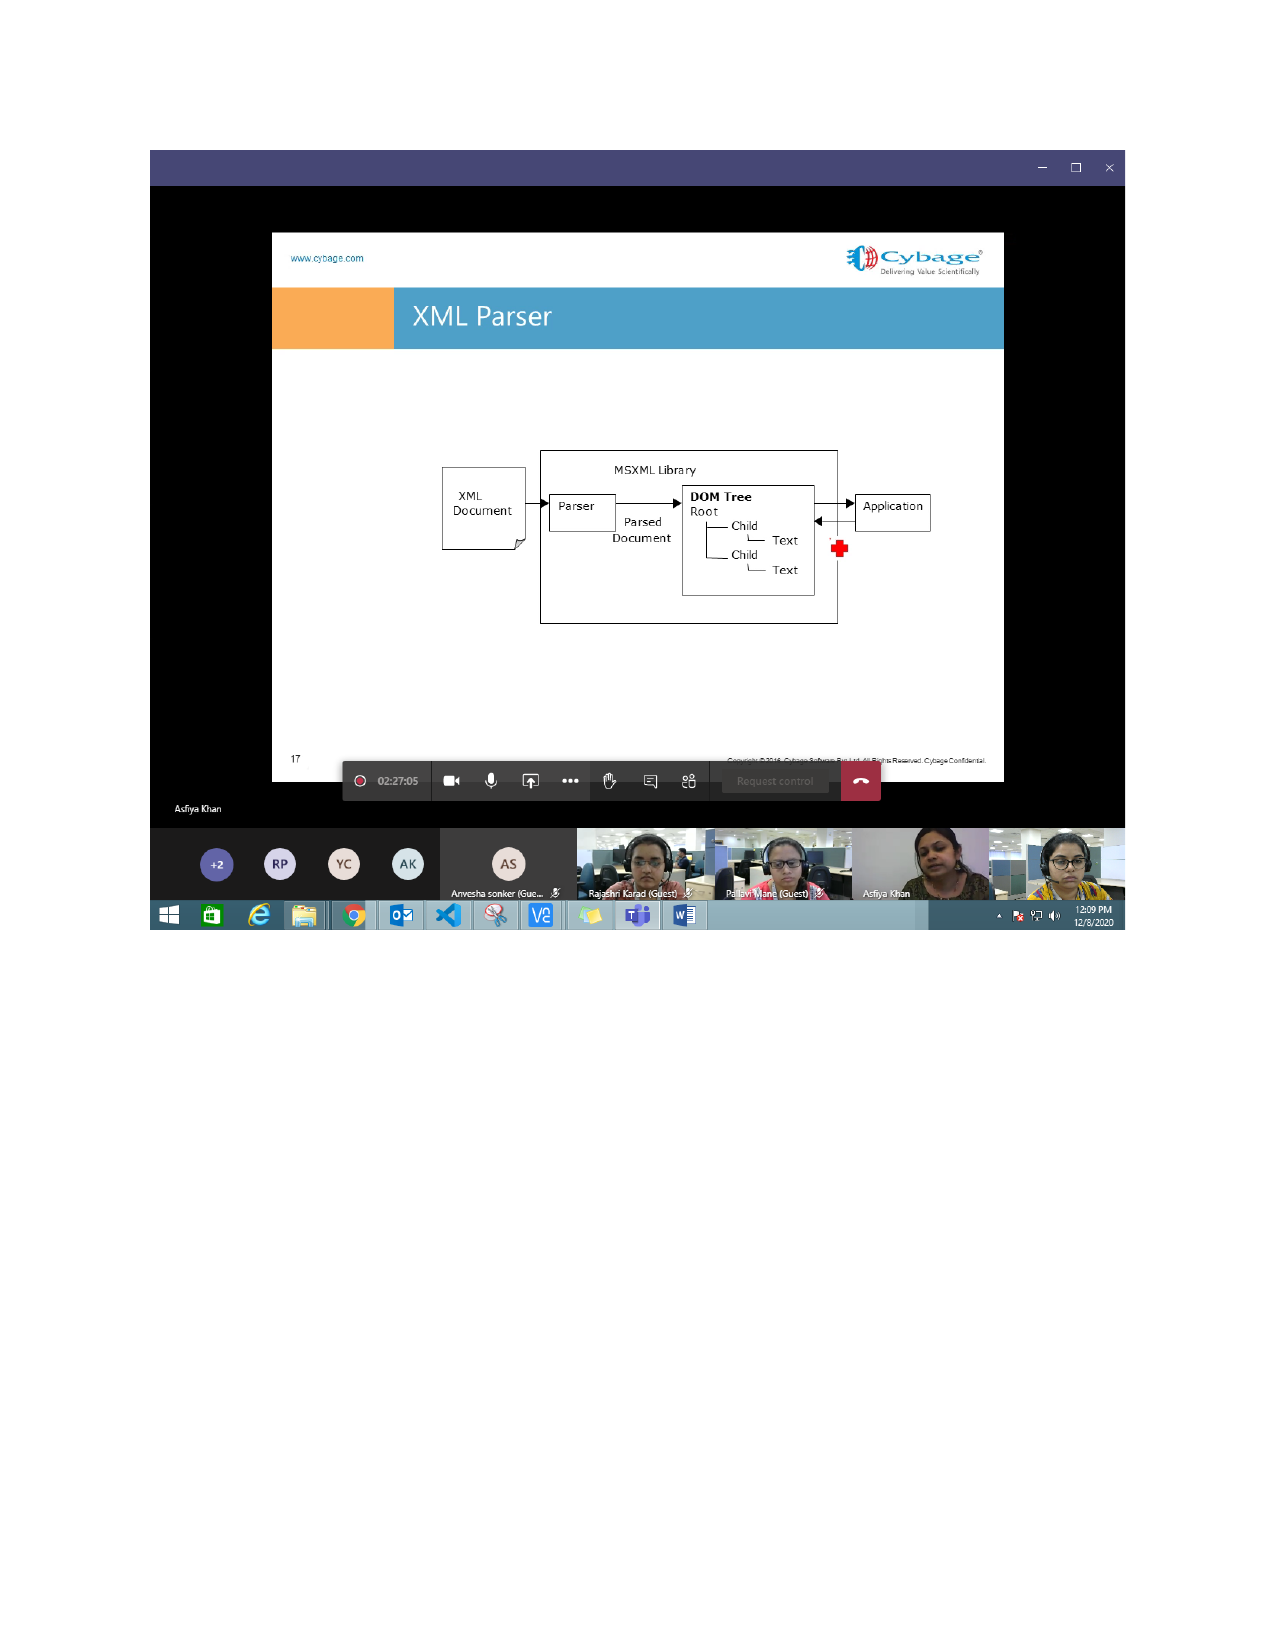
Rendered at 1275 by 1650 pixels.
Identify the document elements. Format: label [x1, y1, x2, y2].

picture [150, 150, 1125, 930]
